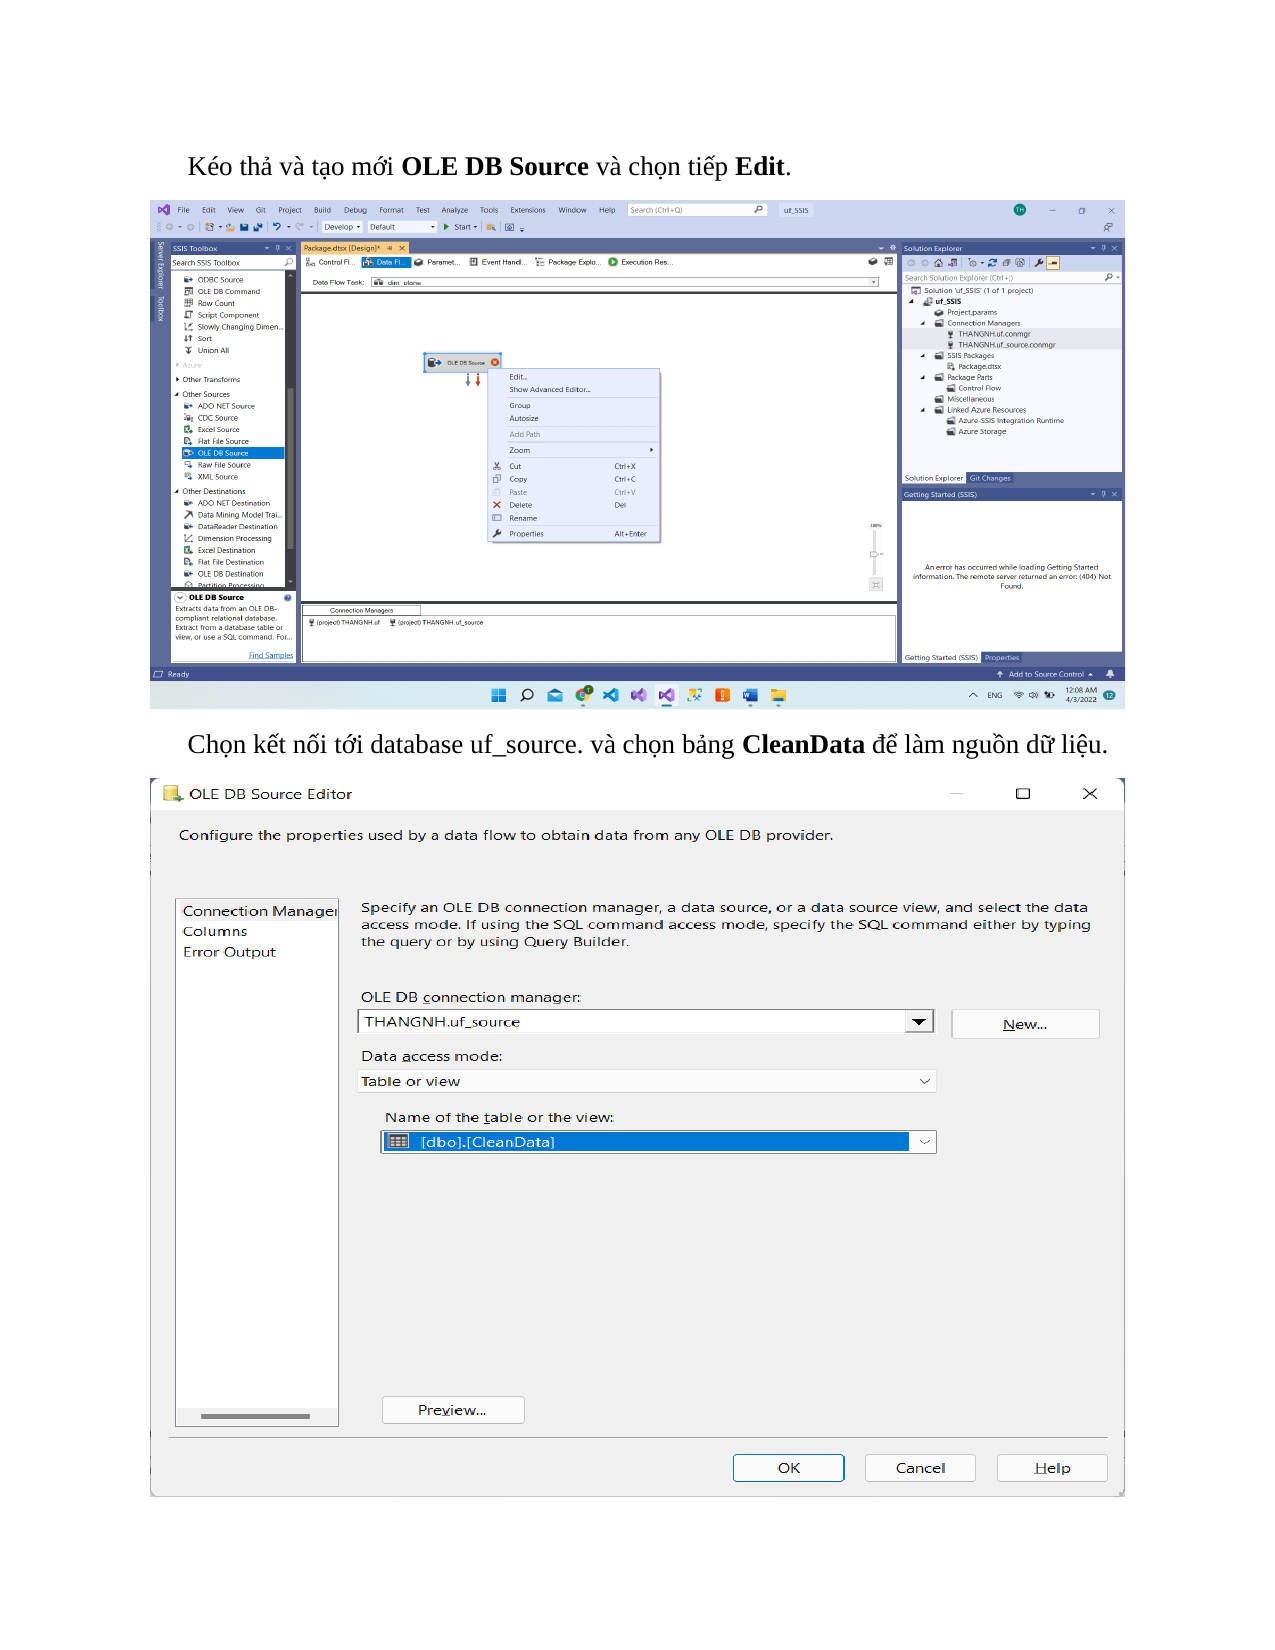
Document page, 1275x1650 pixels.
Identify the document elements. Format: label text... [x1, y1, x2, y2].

text Kéo thả và tạo mới OLE DB Source và chọn tiếp Edit. [150, 150, 1125, 181]
picture [150, 200, 1125, 709]
picture [150, 778, 1125, 1497]
text Chọn kết nối tới database uf_source. và chọn bảng CleanData để làm nguồn dữ liệu. [150, 728, 1125, 759]
